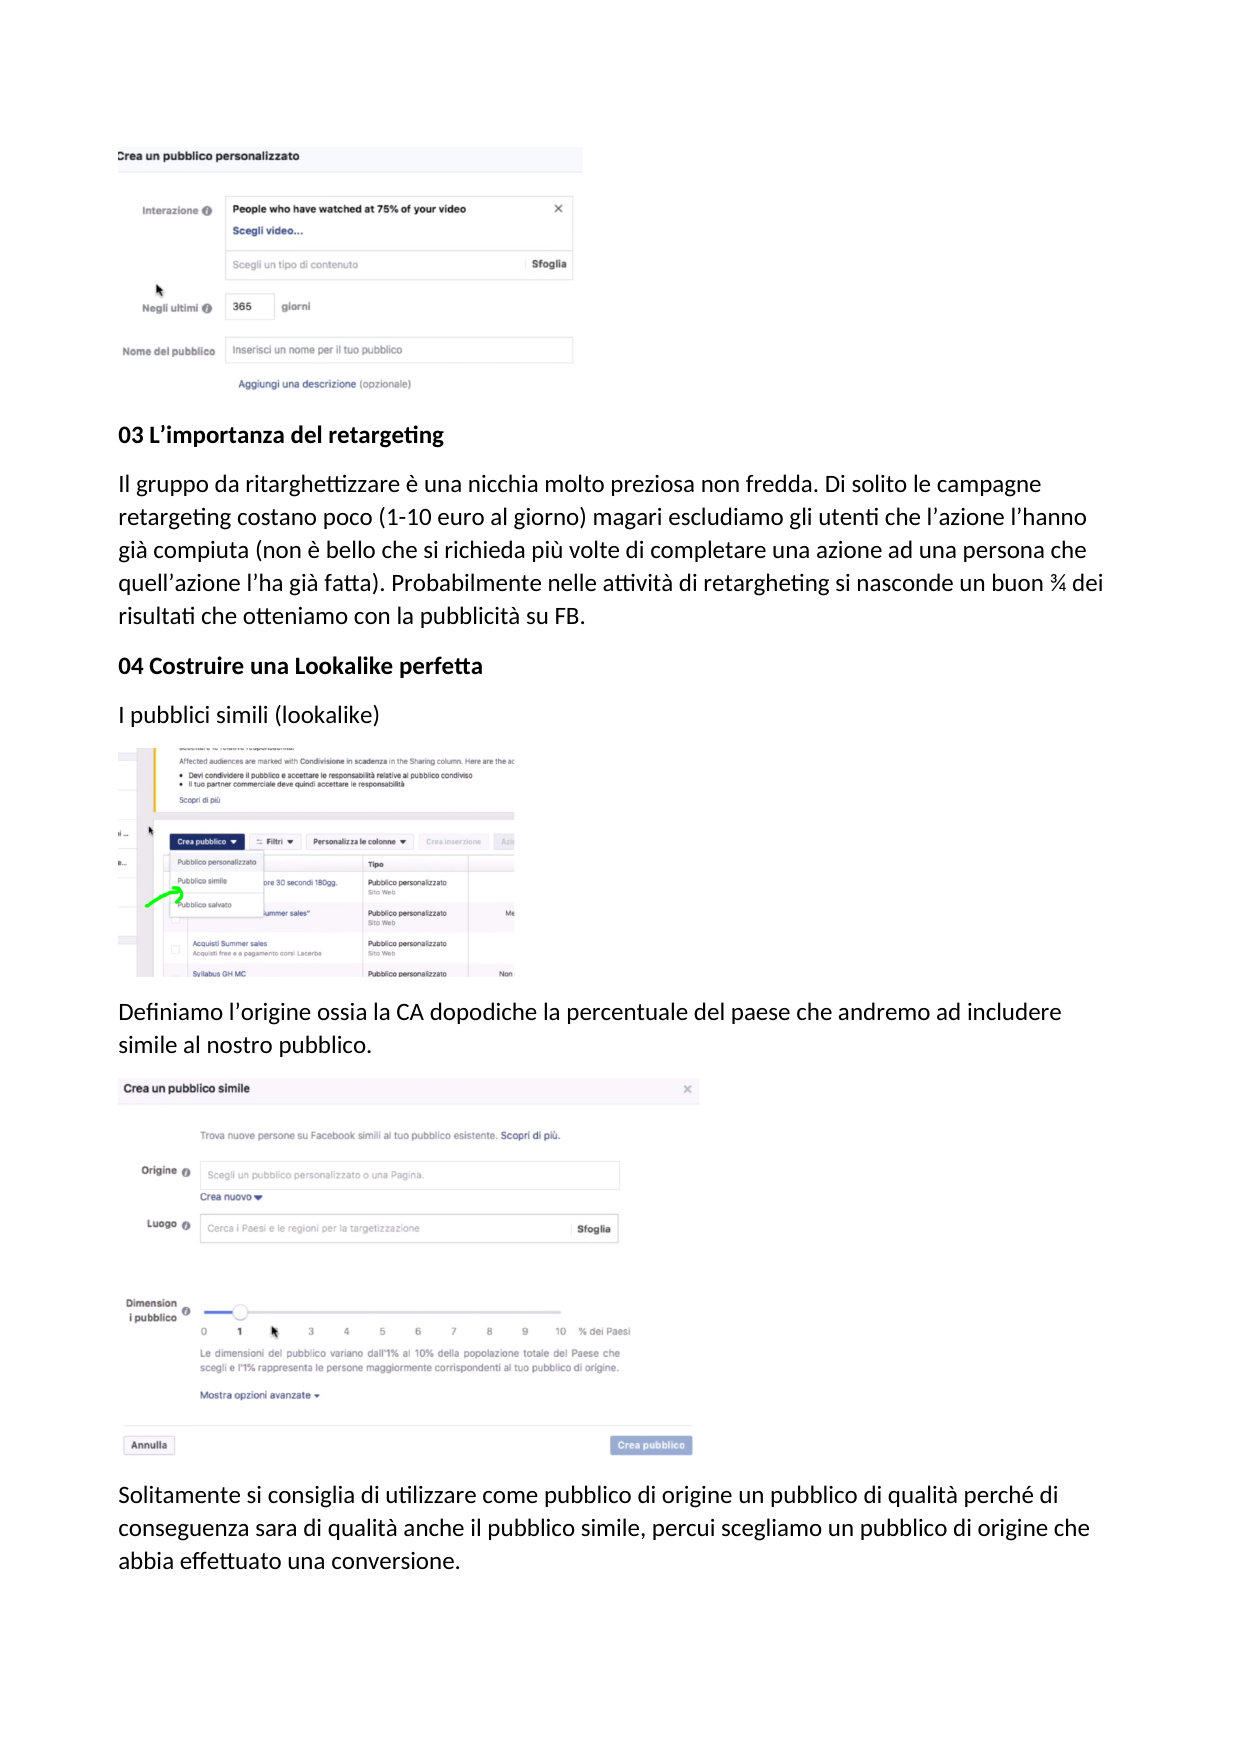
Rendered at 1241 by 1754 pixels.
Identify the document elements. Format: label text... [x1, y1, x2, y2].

picture [118, 1078, 700, 1461]
text Solitamente si consiglia di utilizzare come pubblico di origine un pubblico di qualità perché di conseguenza sara di qualità anche il pubblico simile, percui scegliamo un pubblico di origine che abbia effettuato una conversione. [118, 1479, 1122, 1576]
text Il gruppo da ritarghettizzare è una nicchia molto preziosa non fredda. Di solito le campagne retargeting costano poco (1-10 euro al giorno) magari escludiamo gli utenti che l’azione l’hanno già compiuta (non è bello che si richieda più volte di completare una azione ad una persona che quell’azione l’ha già fatta). Probabilmente nelle attività di retargheting si nasconde un buon ¾ dei risultati che otteniamo con la pubblicità su FB. [118, 468, 1122, 631]
text Definiamo l’origine ossia la CA dopodiche la percentuale del paese che andremo ad includere simile al nostro pubblico. [118, 996, 1122, 1059]
text 04 Costruire una Lookalike perfetta [118, 650, 1122, 680]
picture [118, 147, 583, 401]
text 03 L’importanza del retargeting [118, 419, 1122, 449]
picture [118, 748, 515, 977]
text I pubblici simili (lookalike) [118, 699, 1122, 730]
